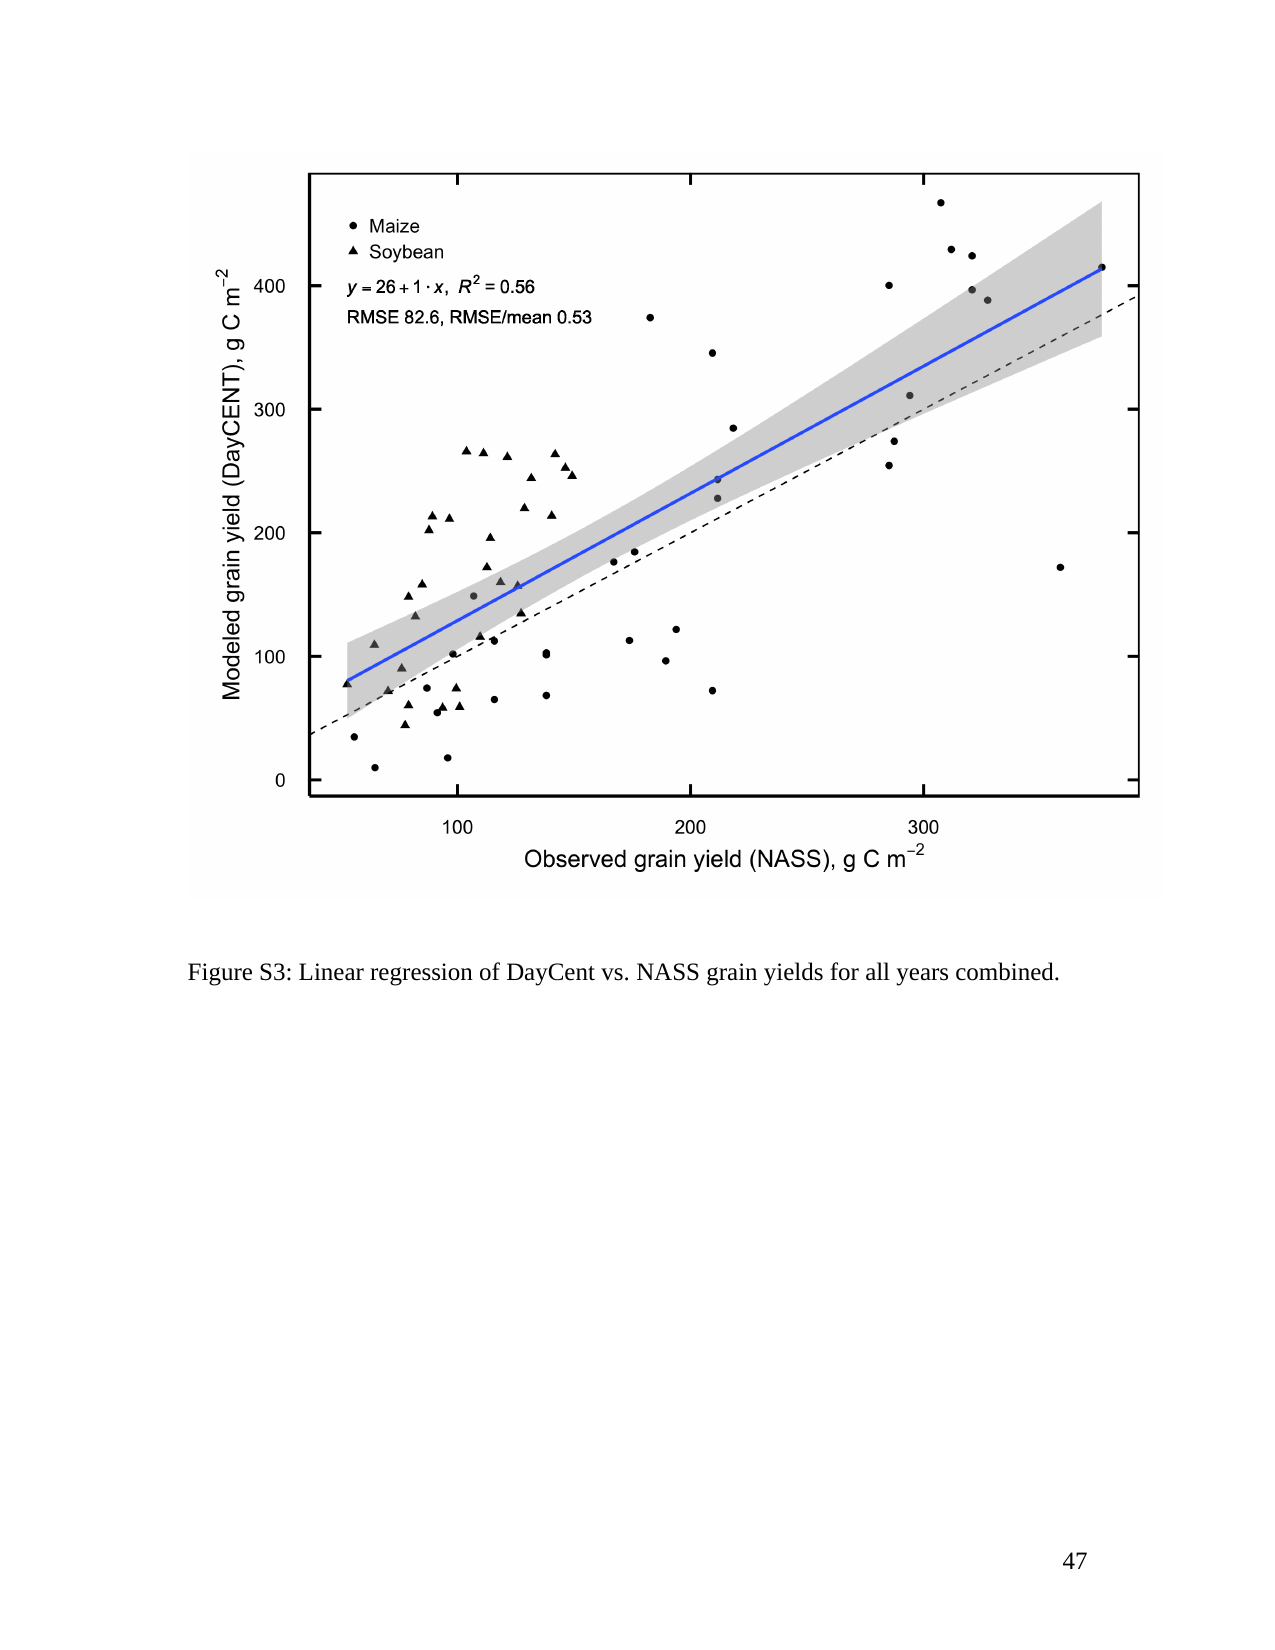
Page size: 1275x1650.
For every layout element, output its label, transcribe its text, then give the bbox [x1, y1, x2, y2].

picture [187, 150, 1163, 900]
text Figure S3: Linear regression of DayCent vs. NASS grain yields for all years combined. [187, 957, 1087, 986]
